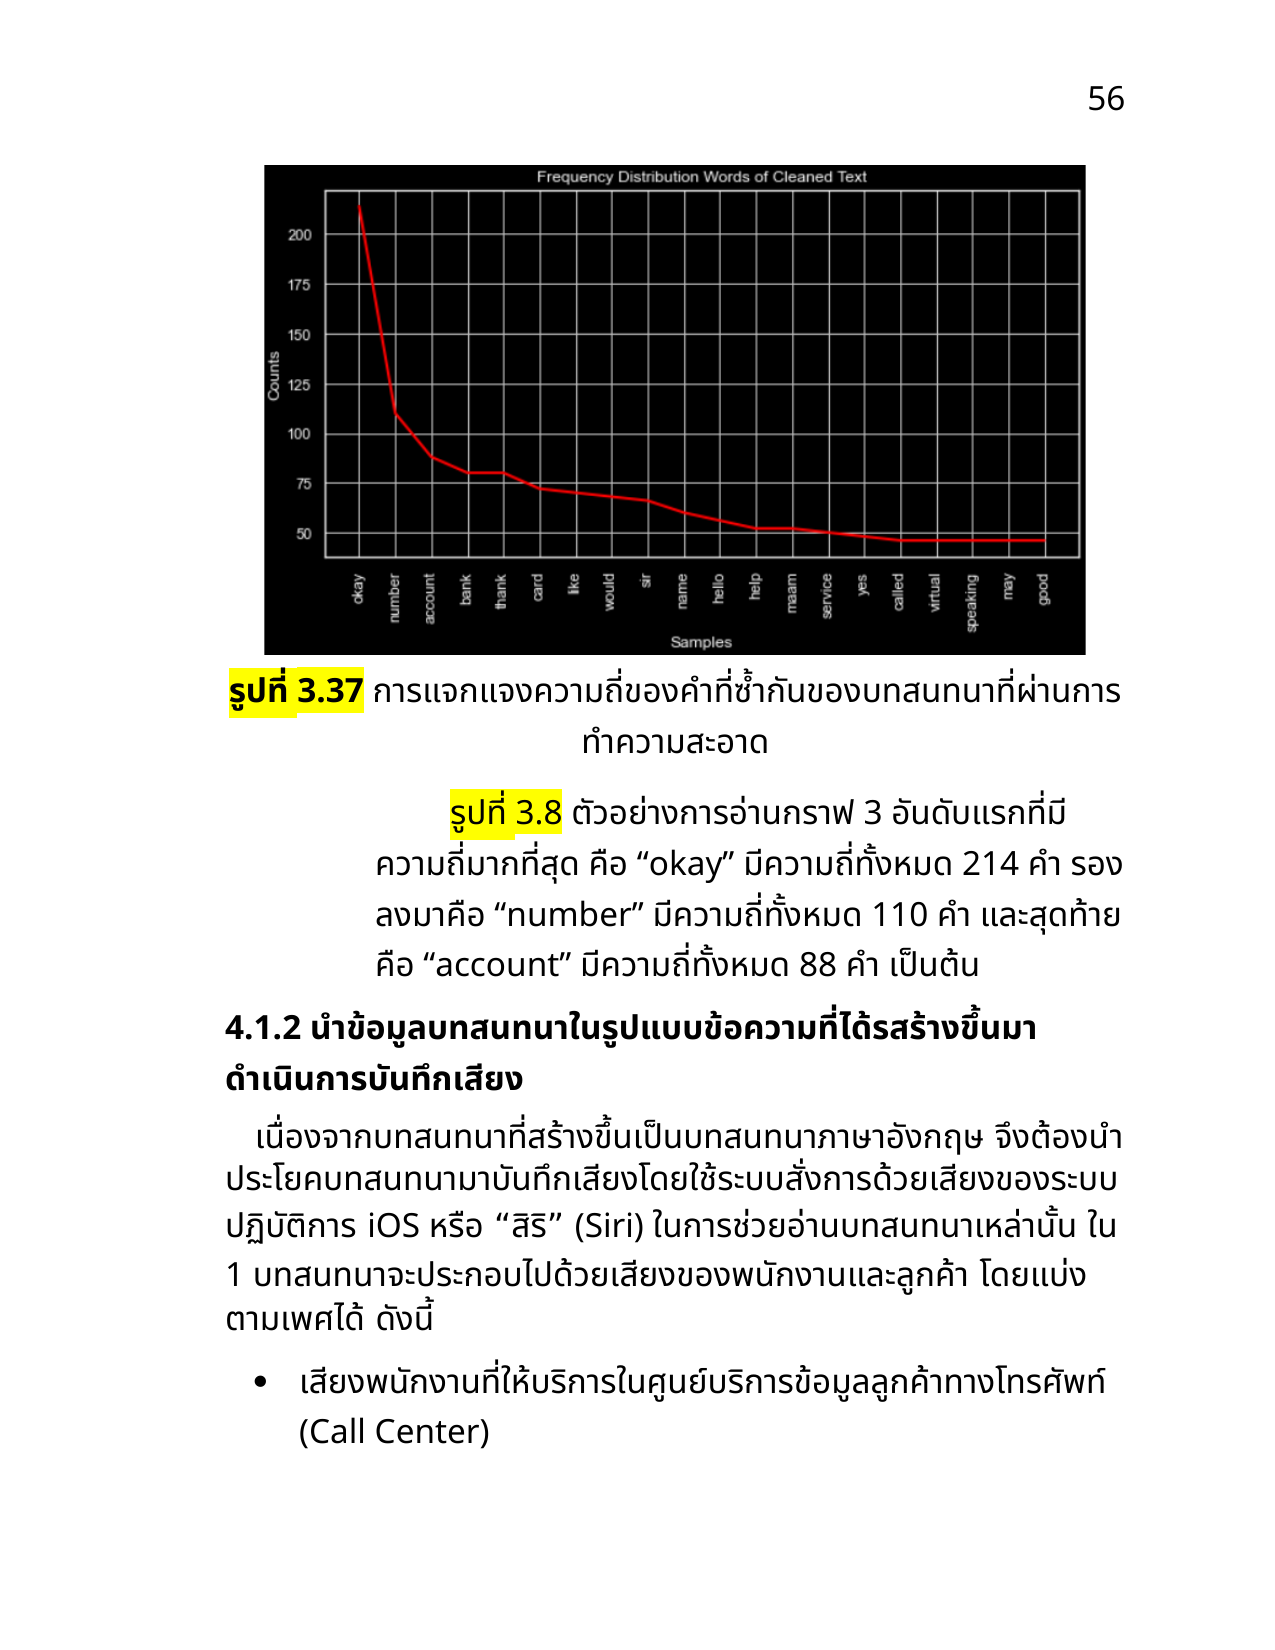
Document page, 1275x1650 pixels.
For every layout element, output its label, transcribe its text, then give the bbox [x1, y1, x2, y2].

list เสียงพนักงานที่ให้บริการในศูนย์บริการข้อมูลลูกค้าทางโทรศัพท์ (Call Center) [254, 1358, 1125, 1454]
subtitle นำข้อมูลบทสนทนาในรูปแบบข้อความที่ได้รสร้างขึ้นมาดำเนินการบันทึกเสียง [225, 1004, 1125, 1105]
text เนื่องจากบทสนทนาที่สร้างขึ้นเป็นบทสนทนาภาษาอังกฤษ จึงต้องนำประโยคบทสนทนามาบันทึกเสียงโดยใช้ระบบสั่งการด้วยเสียงของระบบปฏิบัติการ iOS หรือ “สิริ” (Siri) ในการช่วยอ่านบทสนทนาเหล่านั้น ใน 1 บทสนทนาจะประกอบไปด้วยเสียงของพนักงานและลูกค้า โดยแบ่งตามเพศได้ ดังนี้ [225, 1118, 1125, 1338]
text รูปที่ 3.8 ตัวอย่างการอ่านกราฟ 3 อันดับแรกที่มีความถี่มากที่สุด คือ “okay” มีความถี่ทั้งหมด 214 คำ รองลงมาคือ “number” มีความถี่ทั้งหมด 110 คำ และสุดท้ายคือ “account” มีความถี่ทั้งหมด 88 คำ เป็นต้น [375, 789, 1125, 992]
picture [264, 165, 1086, 655]
